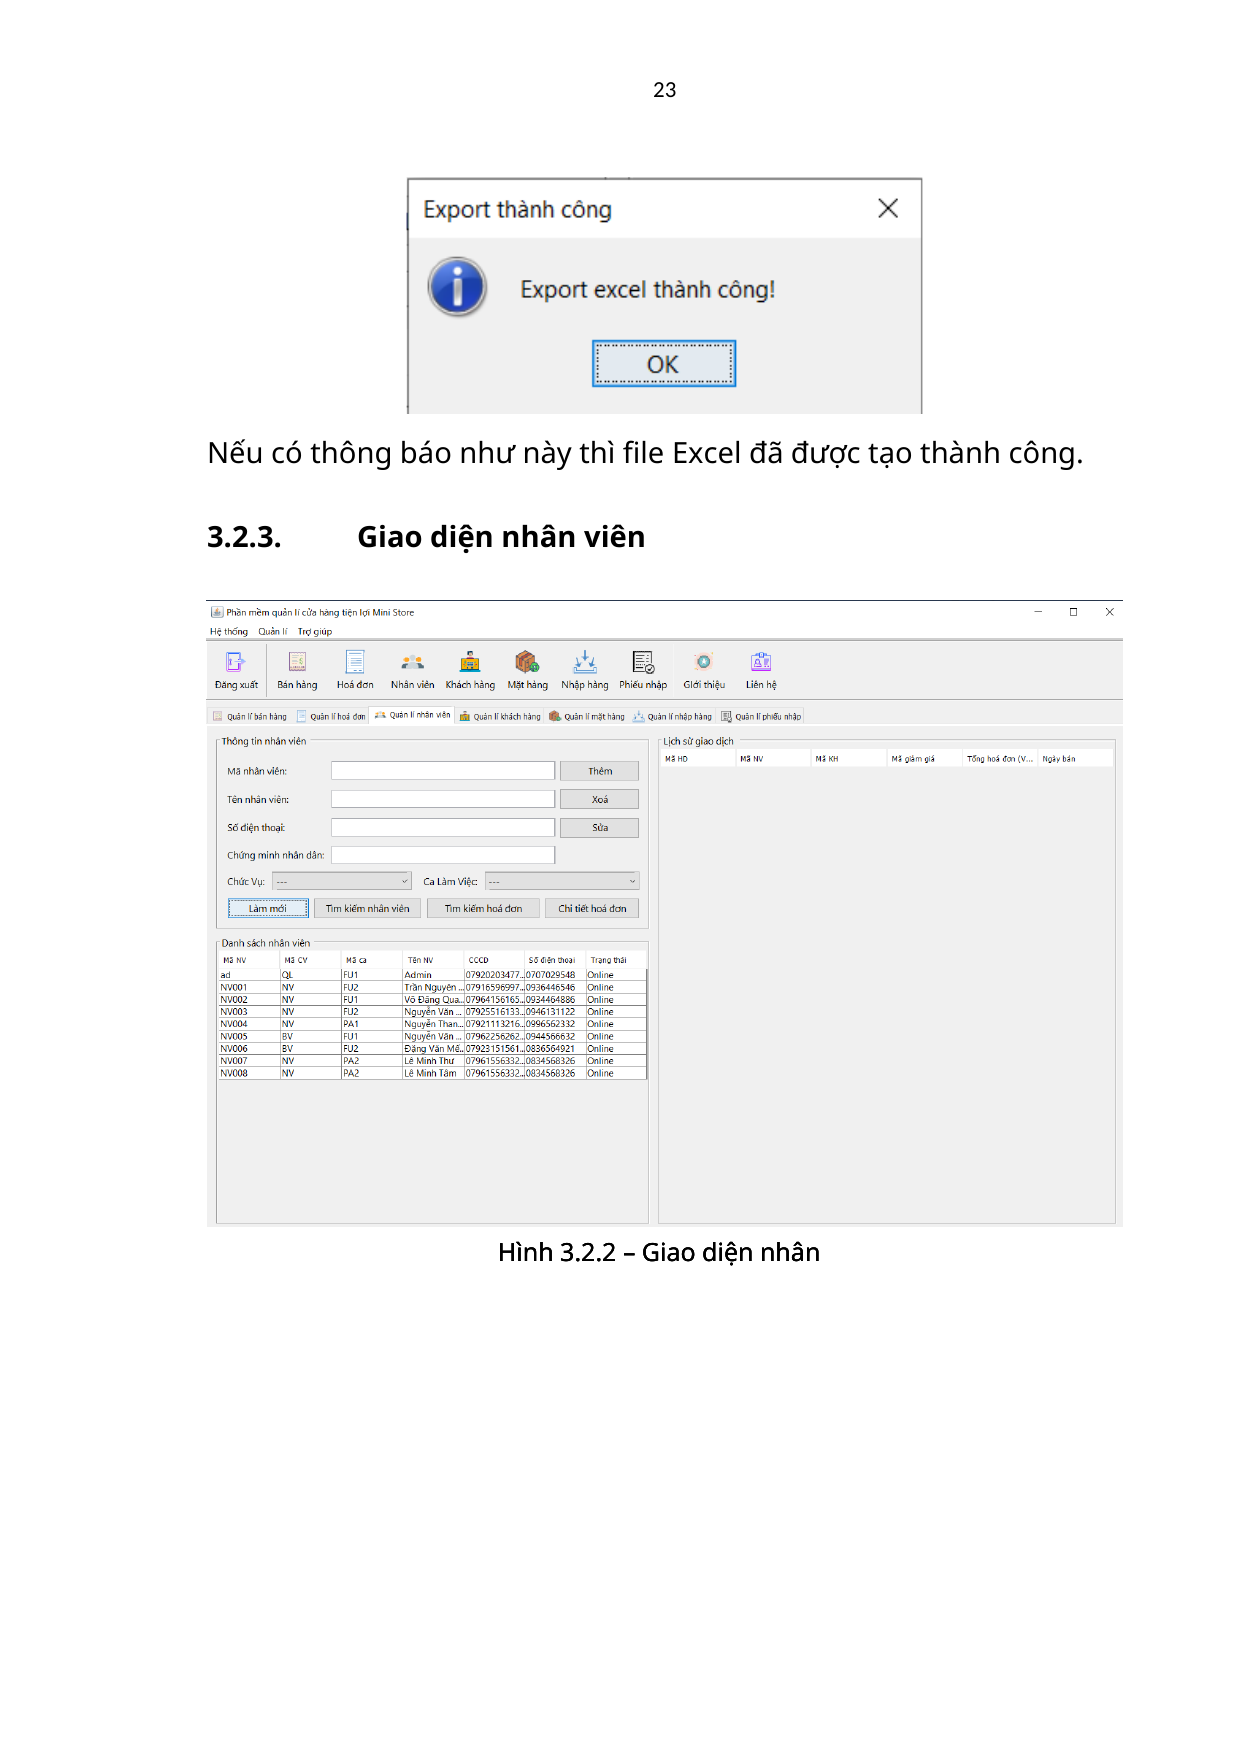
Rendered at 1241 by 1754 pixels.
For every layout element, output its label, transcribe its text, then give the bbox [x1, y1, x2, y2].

text Nếu có thông báo như này thì file Excel đã được tạo thành công. [207, 432, 1122, 472]
picture [406, 177, 923, 414]
picture [206, 600, 1123, 1227]
subtitle Giao diện nhân viên [207, 516, 1122, 556]
